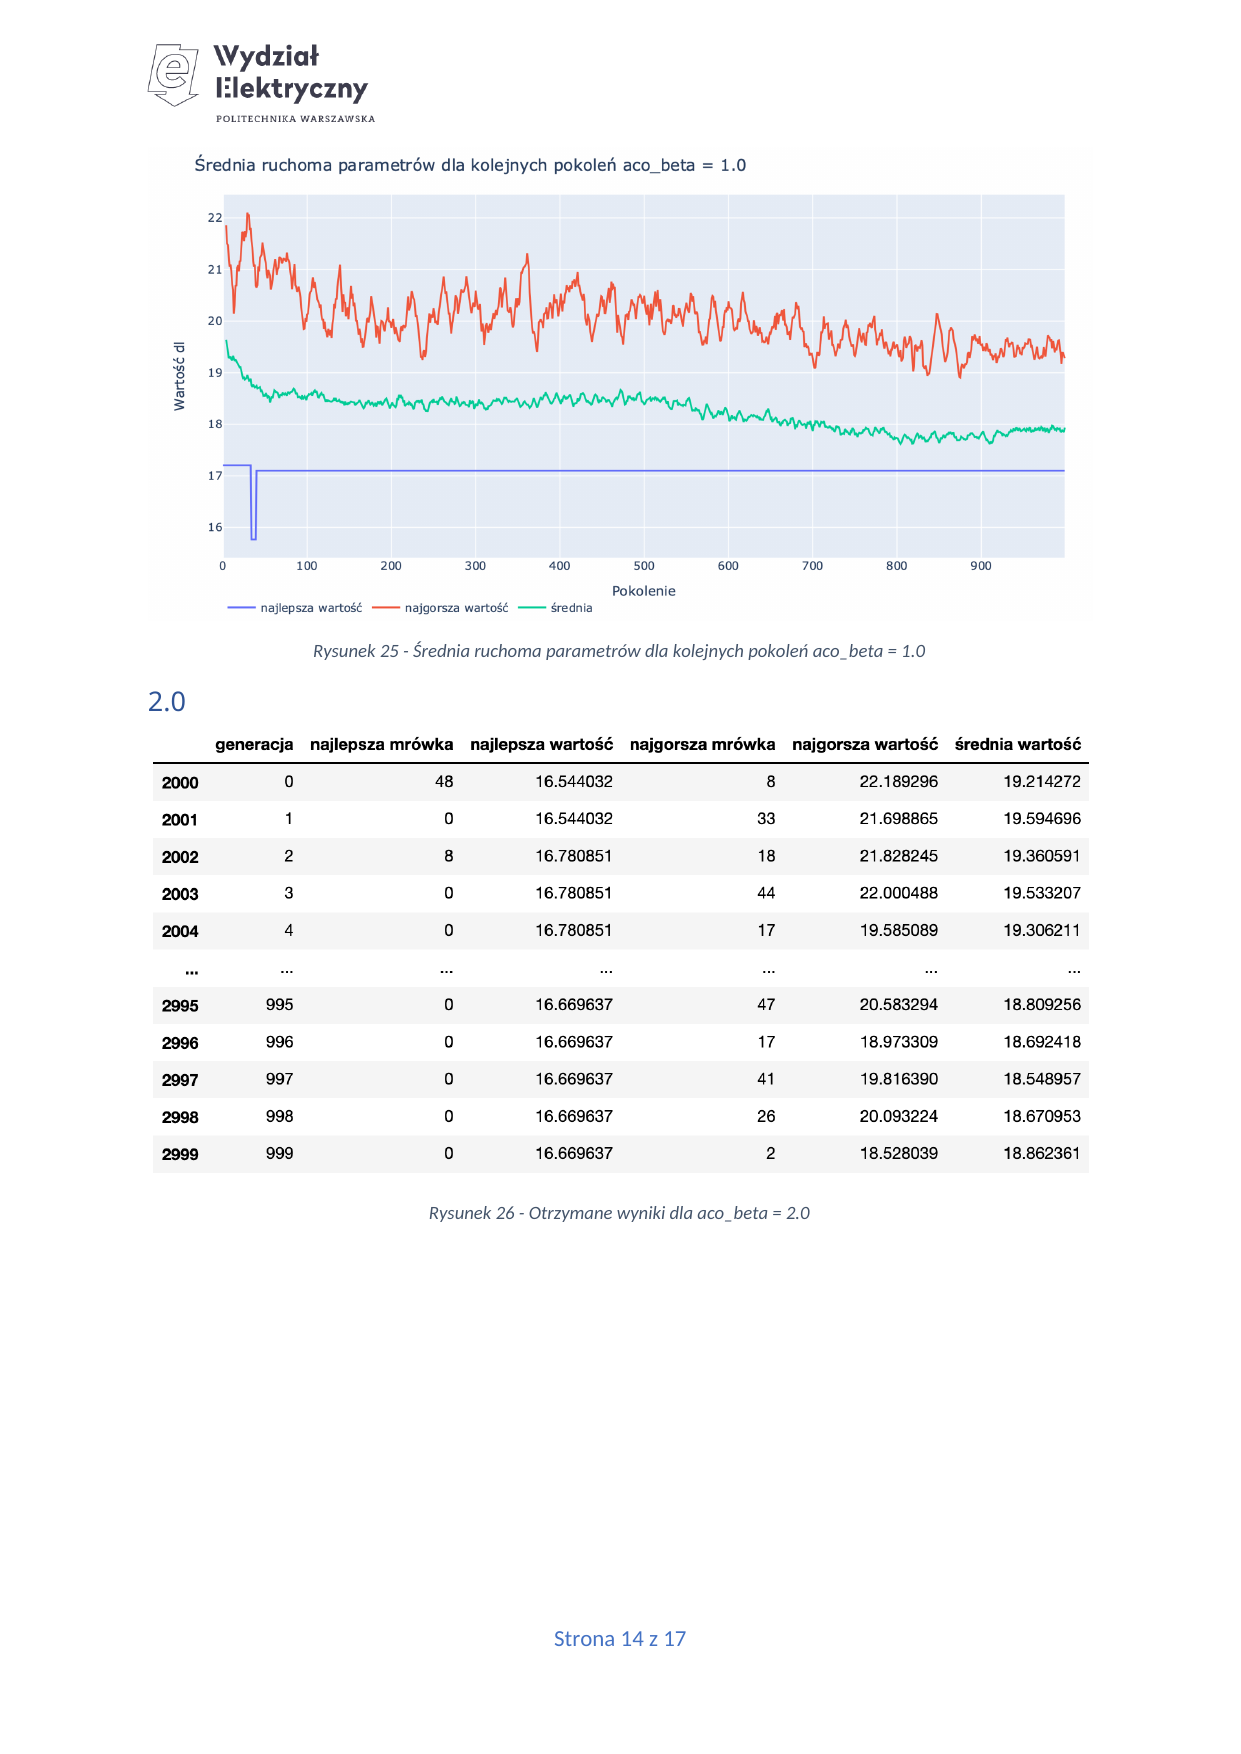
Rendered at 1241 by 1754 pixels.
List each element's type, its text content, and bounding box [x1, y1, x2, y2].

text Rysunek 26 - Otrzymane wyniki dla aco_beta = 2.0 [148, 1201, 1093, 1224]
picture [147, 147, 1093, 621]
picture [147, 722, 1093, 1182]
picture [147, 44, 375, 122]
text Rysunek 25 - Średnia ruchoma parametrów dla kolejnych pokoleń aco_beta = 1.0 [148, 639, 1093, 662]
subtitle 2.0 [148, 683, 1093, 719]
